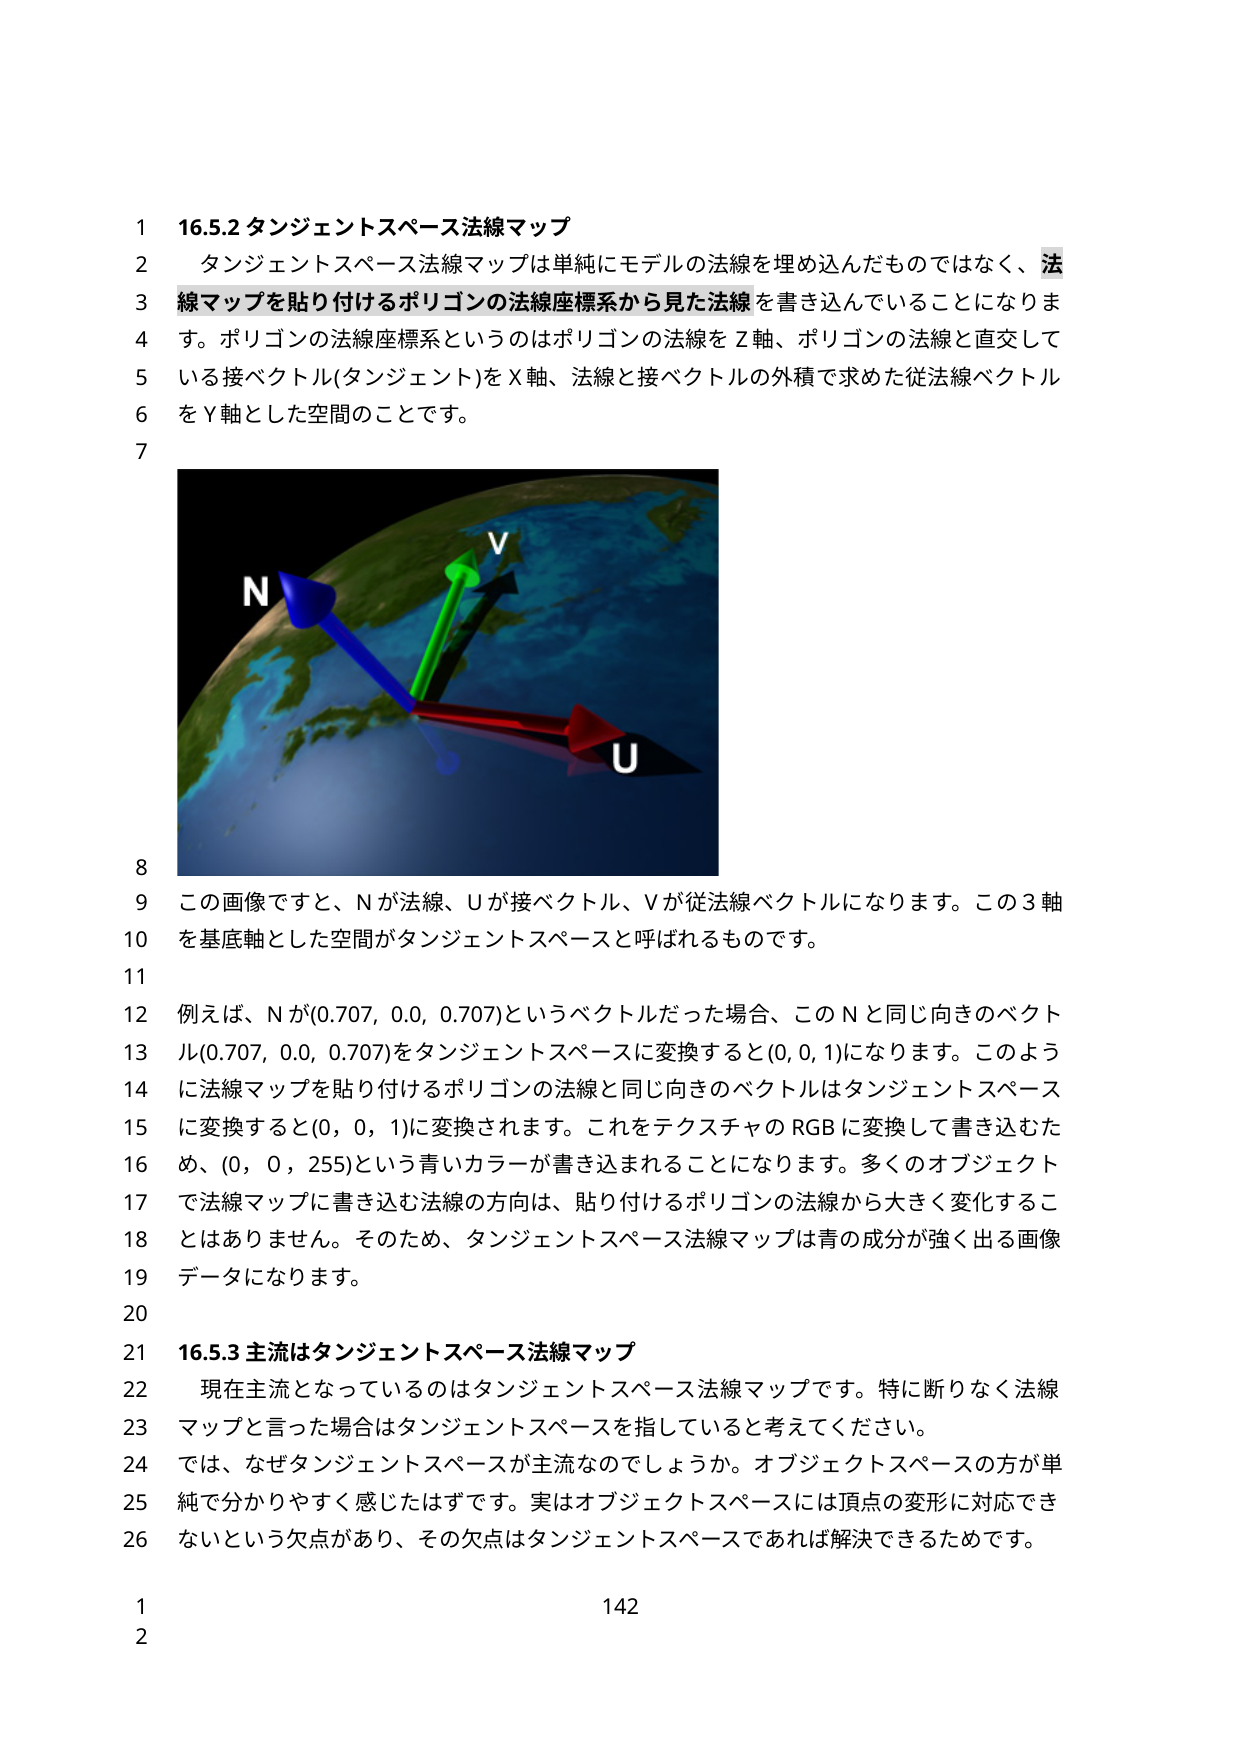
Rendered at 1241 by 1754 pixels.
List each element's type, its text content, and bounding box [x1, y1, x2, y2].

text 現在主流となっているのはタンジェントスペース法線マップです。特に断りなく法線マップと言った場合はタンジェントスペースを指していると考えてください。 [177, 1369, 1063, 1444]
text 16.5.2 タンジェントスペース法線マップ [177, 207, 1063, 244]
text 16.5.3 主流はタンジェントスペース法線マップ [177, 1332, 1063, 1369]
picture [707, 533, 719, 542]
text 例えば、Nが(0.707, 0.0, 0.707)というベクトルだった場合、このNと同じ向きのベクトル(0.707, 0.0, 0.707)をタンジェントスペースに変換すると(0, 0, 1)になります。このように法線マップを貼り付けるポリゴンの法線と同じ向きのベクトルはタンジェントスペースに変換すると(0，0，1)に変換されます。これをテクスチャのRGBに変換して書き込むため、(0，０，255)という青いカラーが書き込まれることになります。多くのオブジェクトで法線マップに書き込む法線の方向は、貼り付けるポリゴンの法線から大きく変化することはありません。そのため、タンジェントスペース法線マップは青の成分が強く出る画像データになります。 [177, 994, 1063, 1294]
text この画像ですと、Nが法線、Uが接ベクトル、Vが従法線ベクトルになります。この３軸を基底軸とした空間がタンジェントスペースと呼ばれるものです。 [177, 882, 1063, 957]
picture [177, 469, 719, 876]
text タンジェントスペース法線マップは単純にモデルの法線を埋め込んだものではなく、法線マップを貼り付けるポリゴンの法線座標系から見た法線を書き込んでいることになります。ポリゴンの法線座標系というのはポリゴンの法線をZ軸、ポリゴンの法線と直交している接ベクトル(タンジェント)をX軸、法線と接ベクトルの外積で求めた従法線ベクトルをY軸とした空間のことです。 [177, 244, 1063, 432]
text では、なぜタンジェントスペースが主流なのでしょうか。オブジェクトスペースの方が単純で分かりやすく感じたはずです。実はオブジェクトスペースには頂点の変形に対応できないという欠点があり、その欠点はタンジェントスペースであれば解決できるためです。 [177, 1444, 1063, 1557]
